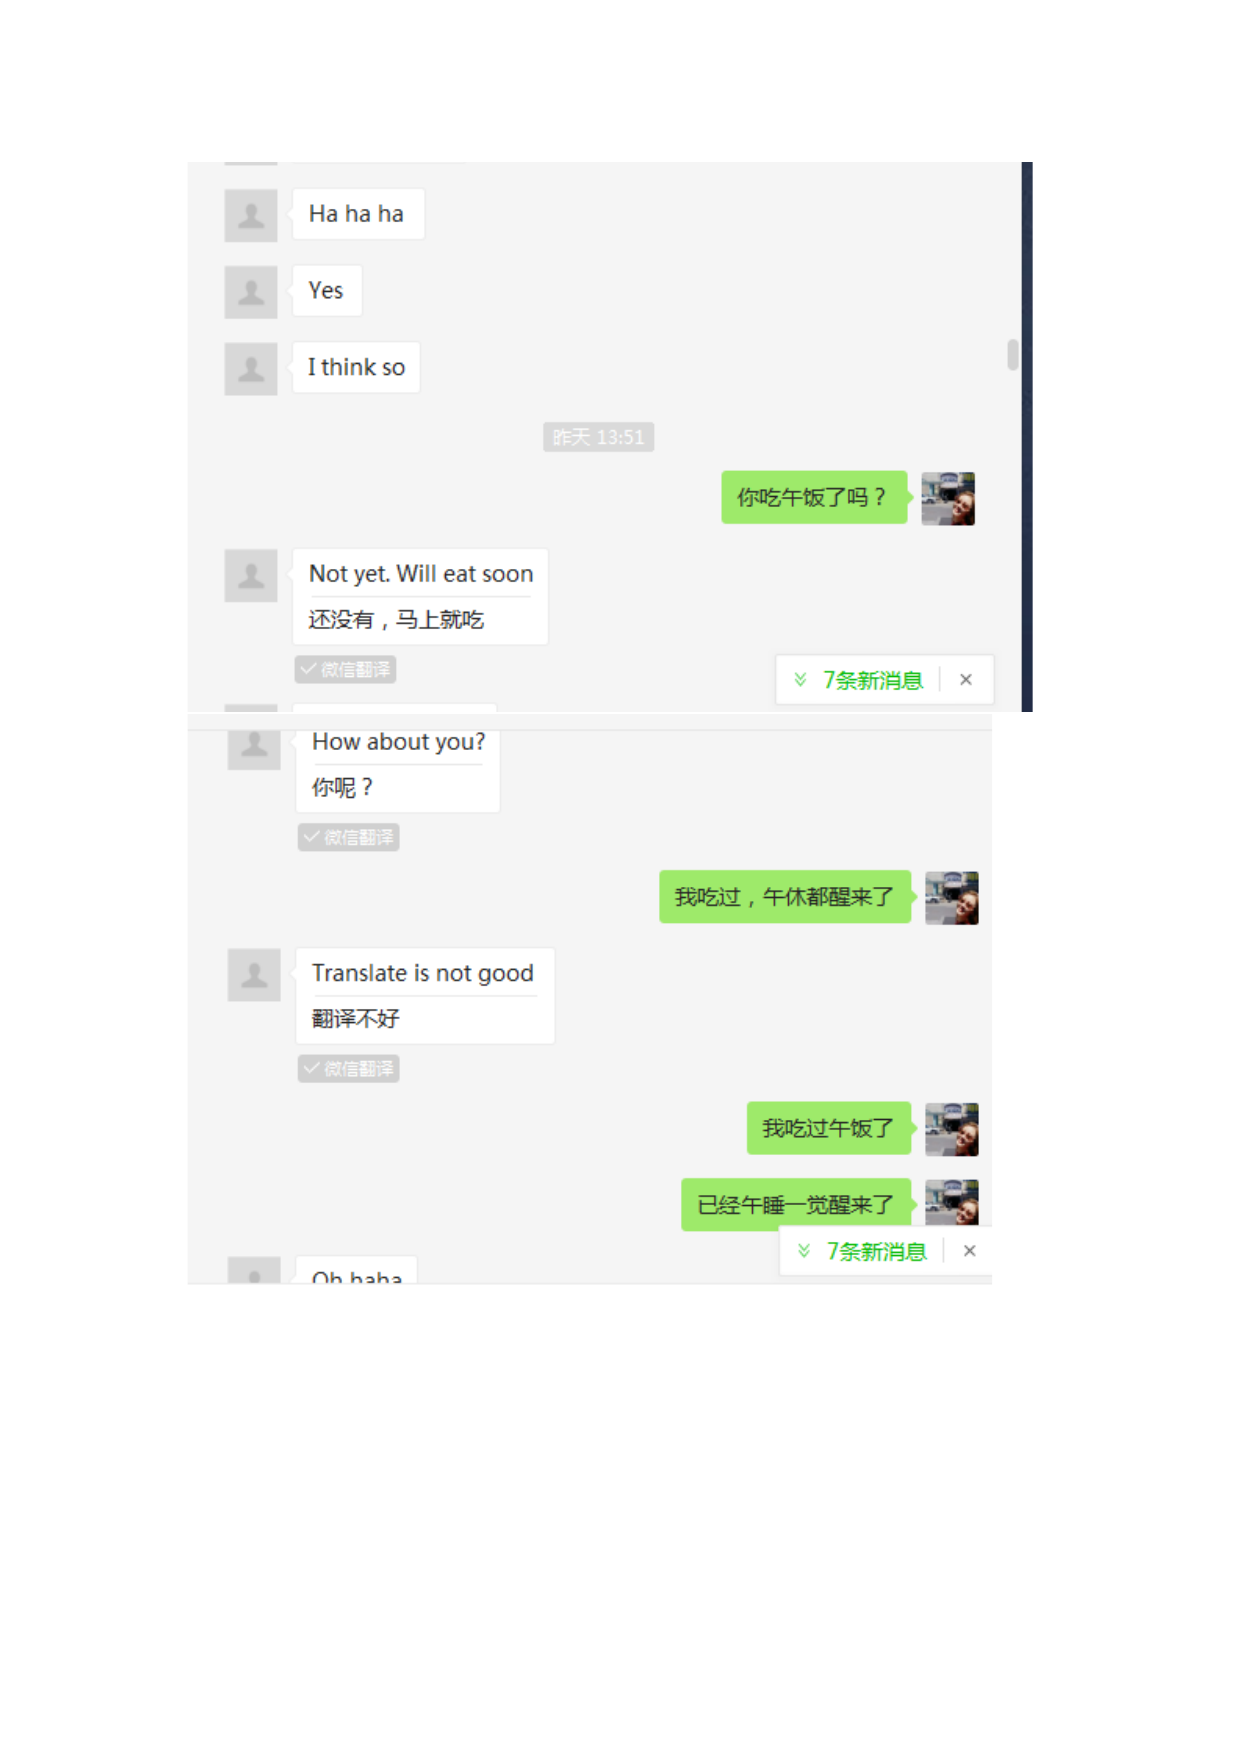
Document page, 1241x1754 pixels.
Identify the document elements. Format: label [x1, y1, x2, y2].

picture [187, 714, 993, 1291]
picture [187, 162, 1033, 712]
